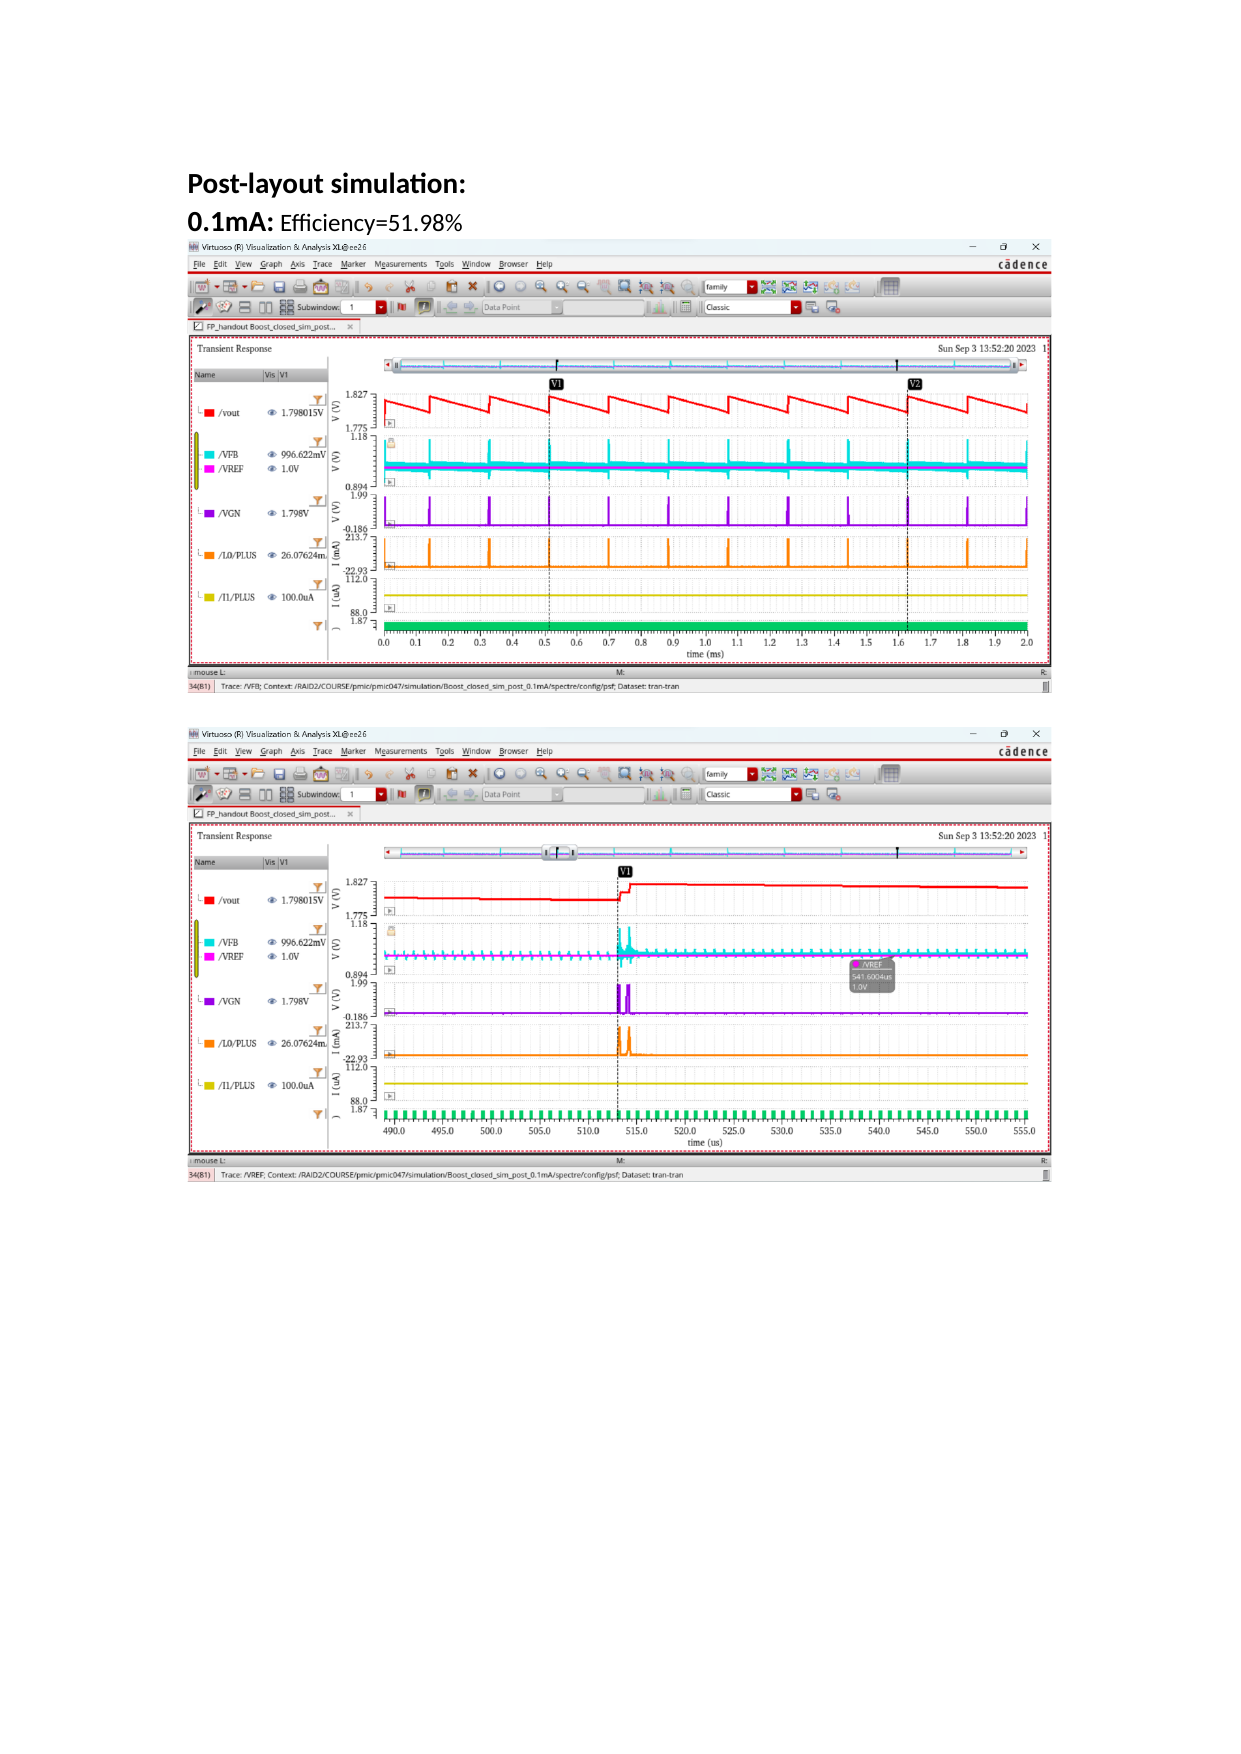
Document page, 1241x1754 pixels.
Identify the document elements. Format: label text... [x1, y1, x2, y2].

text 0.1mA: Efficiency=51.98% [187, 202, 1053, 239]
picture [187, 727, 1052, 1182]
picture [187, 239, 1052, 693]
text Post-layout simulation: [187, 164, 1053, 202]
